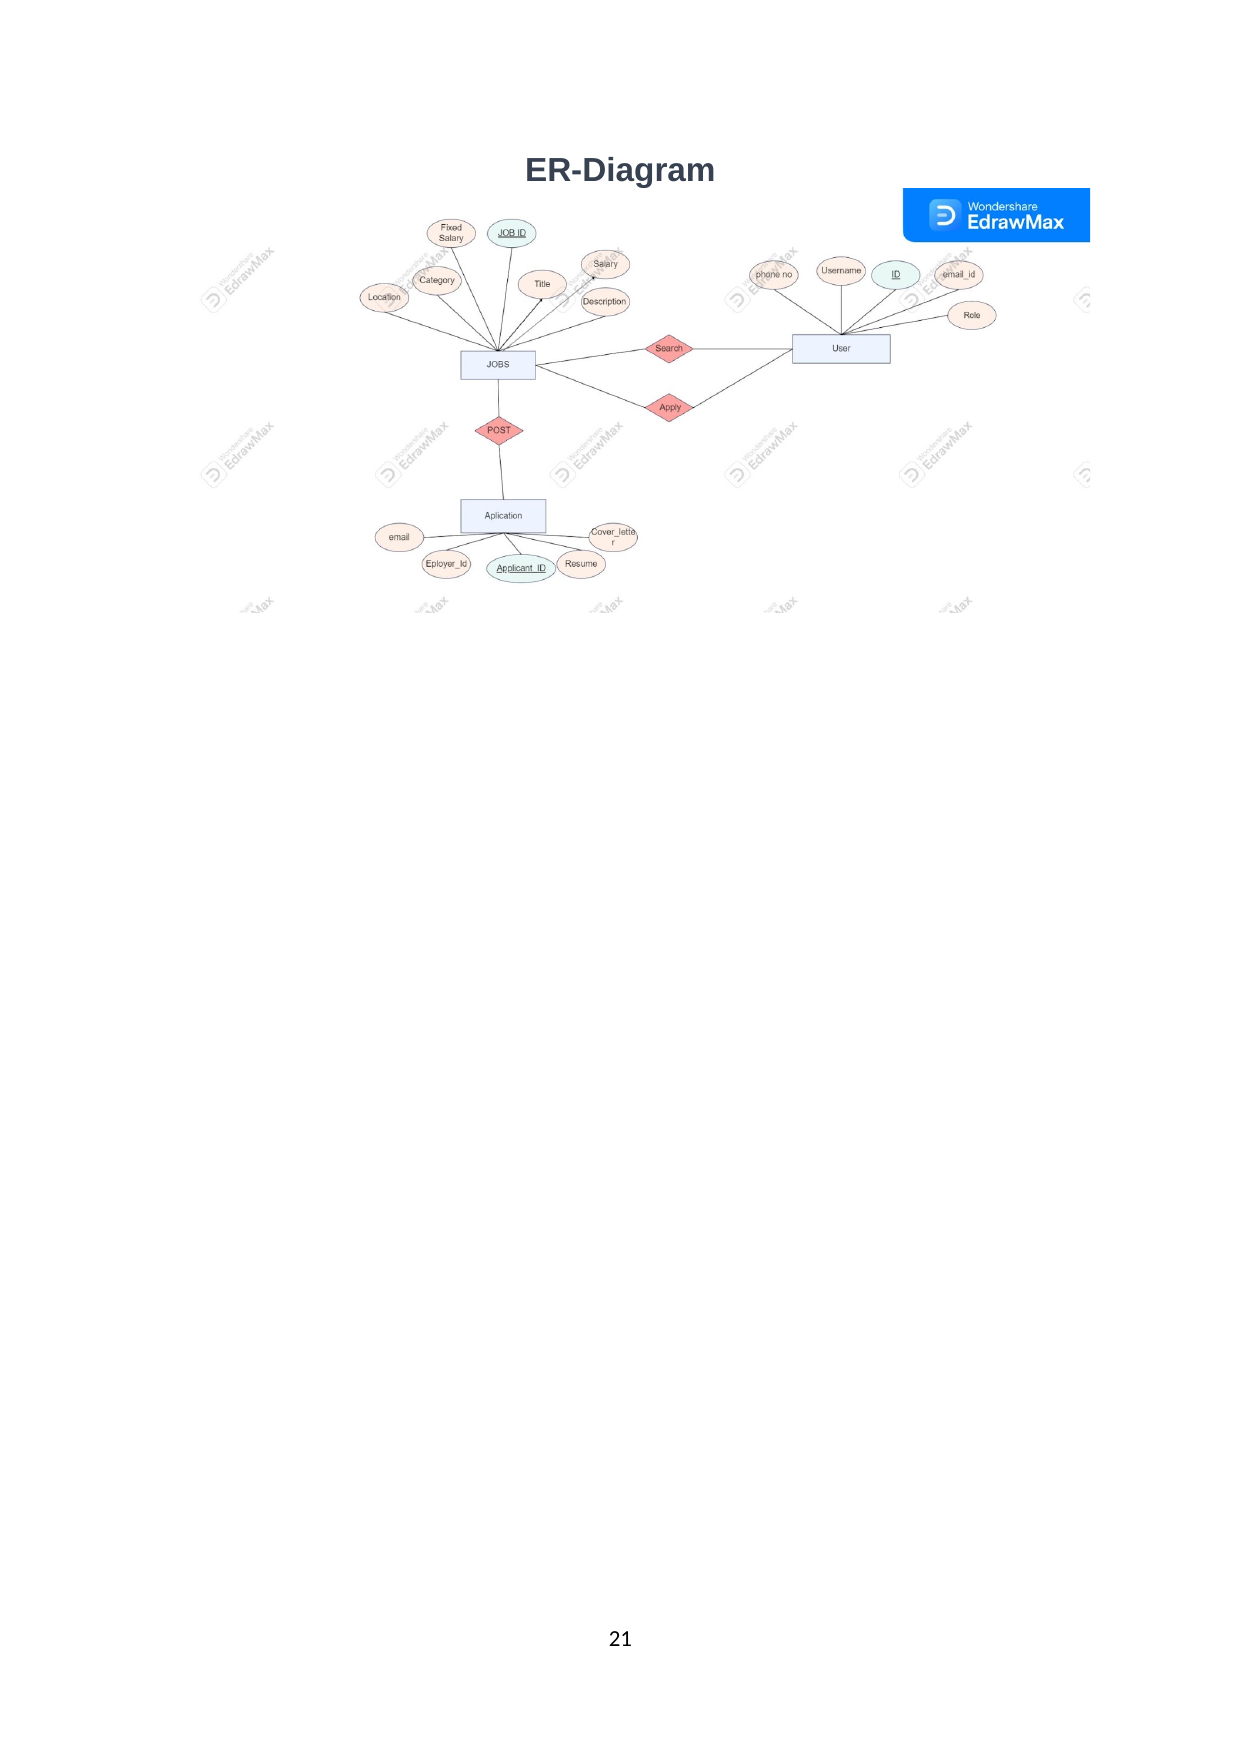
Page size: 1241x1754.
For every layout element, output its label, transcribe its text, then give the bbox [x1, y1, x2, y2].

text ER-Diagram [150, 150, 1090, 188]
picture [150, 188, 1091, 613]
